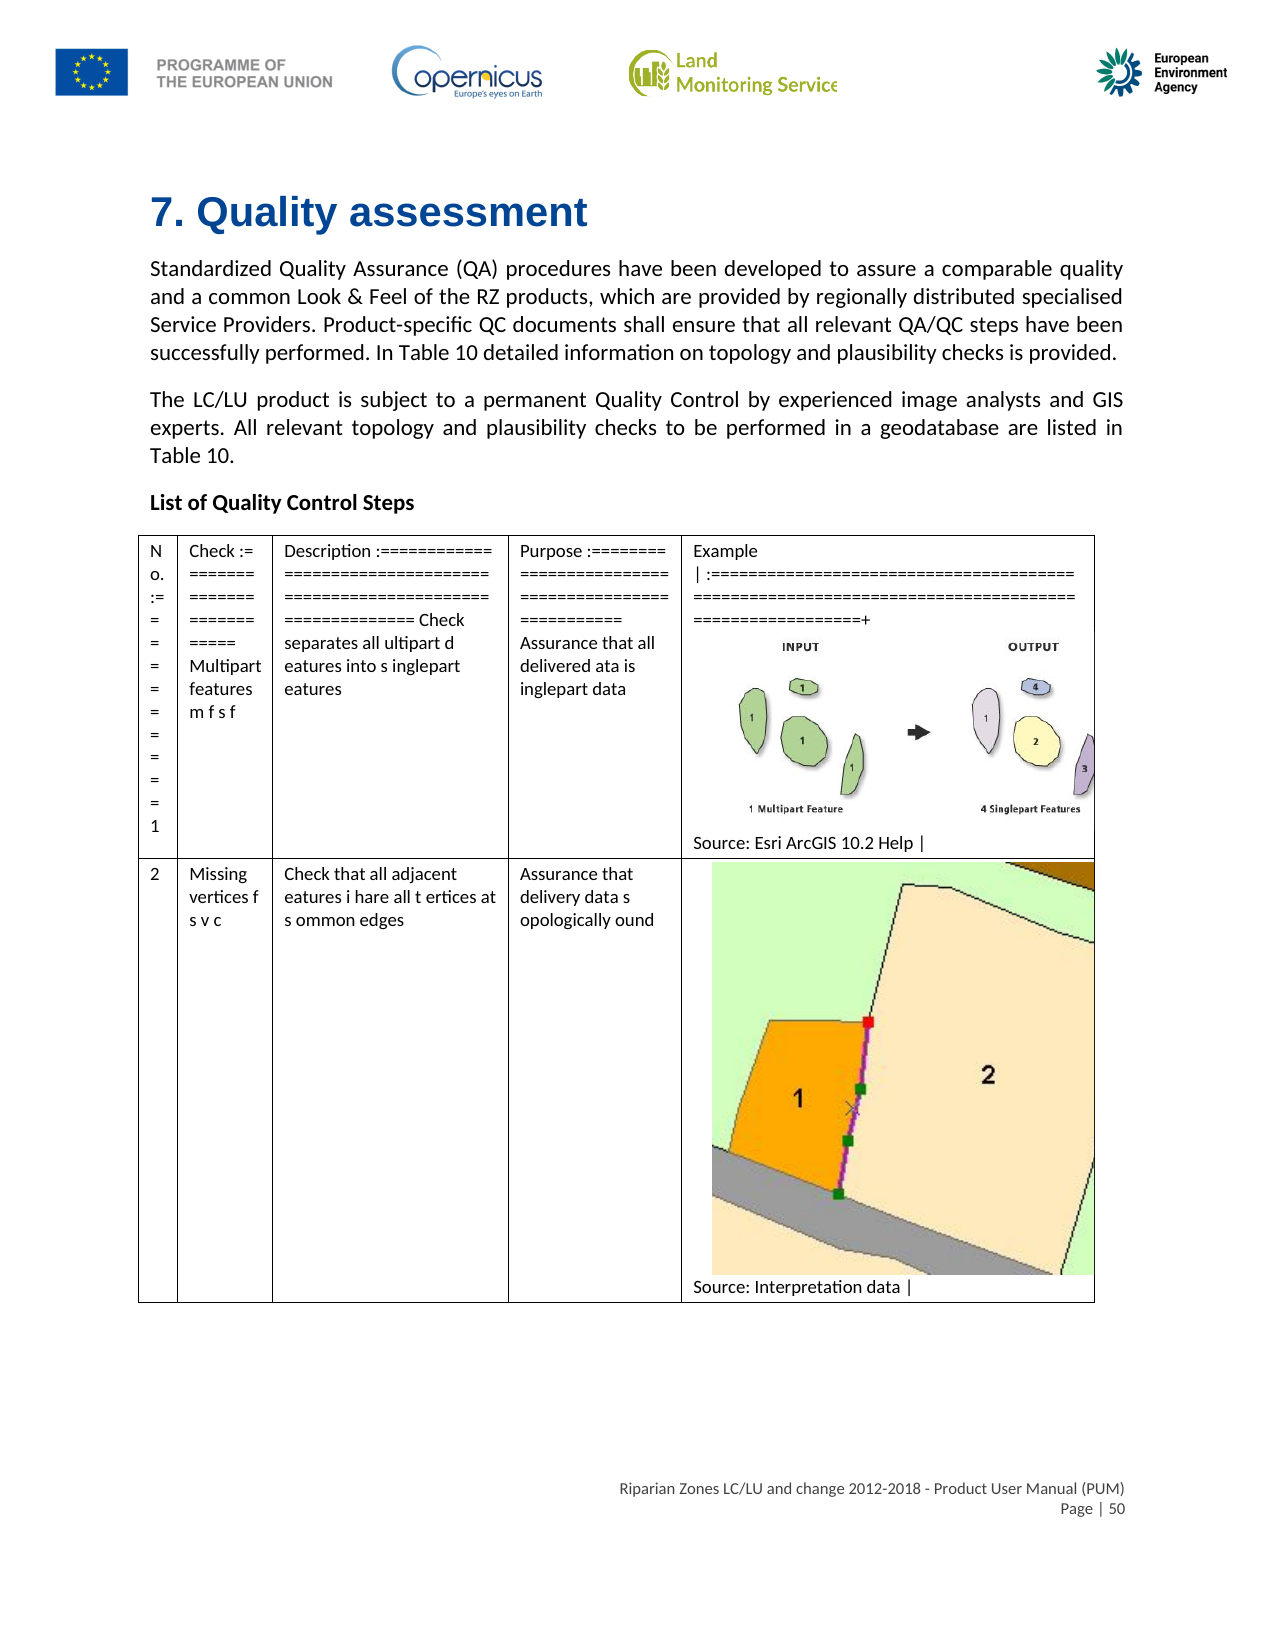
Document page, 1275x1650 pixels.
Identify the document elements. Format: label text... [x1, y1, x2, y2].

table_cell Source: Interpretation data | [682, 859, 1094, 1302]
table_cell Missing vertices f s v c [178, 859, 272, 1302]
text List of Quality Control Steps [150, 488, 1125, 516]
table_cell 2 [139, 859, 177, 1302]
picture [1094, 46, 1228, 97]
table_header Check :=========================== Multipart features m f s f [178, 536, 272, 858]
table_header Description :====================================================================== Check separates all ultipart d eatures into s inglepart eatures [273, 536, 508, 858]
table_cell Check that all adjacent eatures i hare all t ertices at s ommon edges [273, 859, 508, 1302]
text Standardized Quality Assurance (QA) procedures have been developed to assure a comparable quality and a common Look & Feel of the RZ products, which are provided by regionally distributed specialised Service Providers. Product-specific QC documents shall ensure that all relevant QA/QC steps have been successfully performed. In Table 10 detailed information on topology and plausibility checks is provided. [150, 254, 1125, 366]
table_header Example | :==================================================================================================+ Source: Esri ArcGIS 10.2 Help | [682, 536, 1094, 858]
subtitle 7. Quality assessment [150, 187, 1125, 235]
table_cell Assurance that delivery data s opologically ound [509, 859, 681, 1302]
text The LC/LU product is subject to a permanent Quality Control by experienced image analysts and GIS experts. All relevant topology and plausibility checks to be performed in a geodatabase are listed in Table 10. [150, 385, 1125, 469]
picture [712, 631, 1095, 831]
picture [712, 862, 1095, 1275]
picture [628, 50, 837, 97]
table_header No. :========== 1 [139, 536, 177, 858]
picture [29, 21, 351, 124]
picture [371, 15, 560, 130]
table_header Purpose :=================================================== Assurance that all delivered ata is inglepart data [509, 536, 681, 858]
